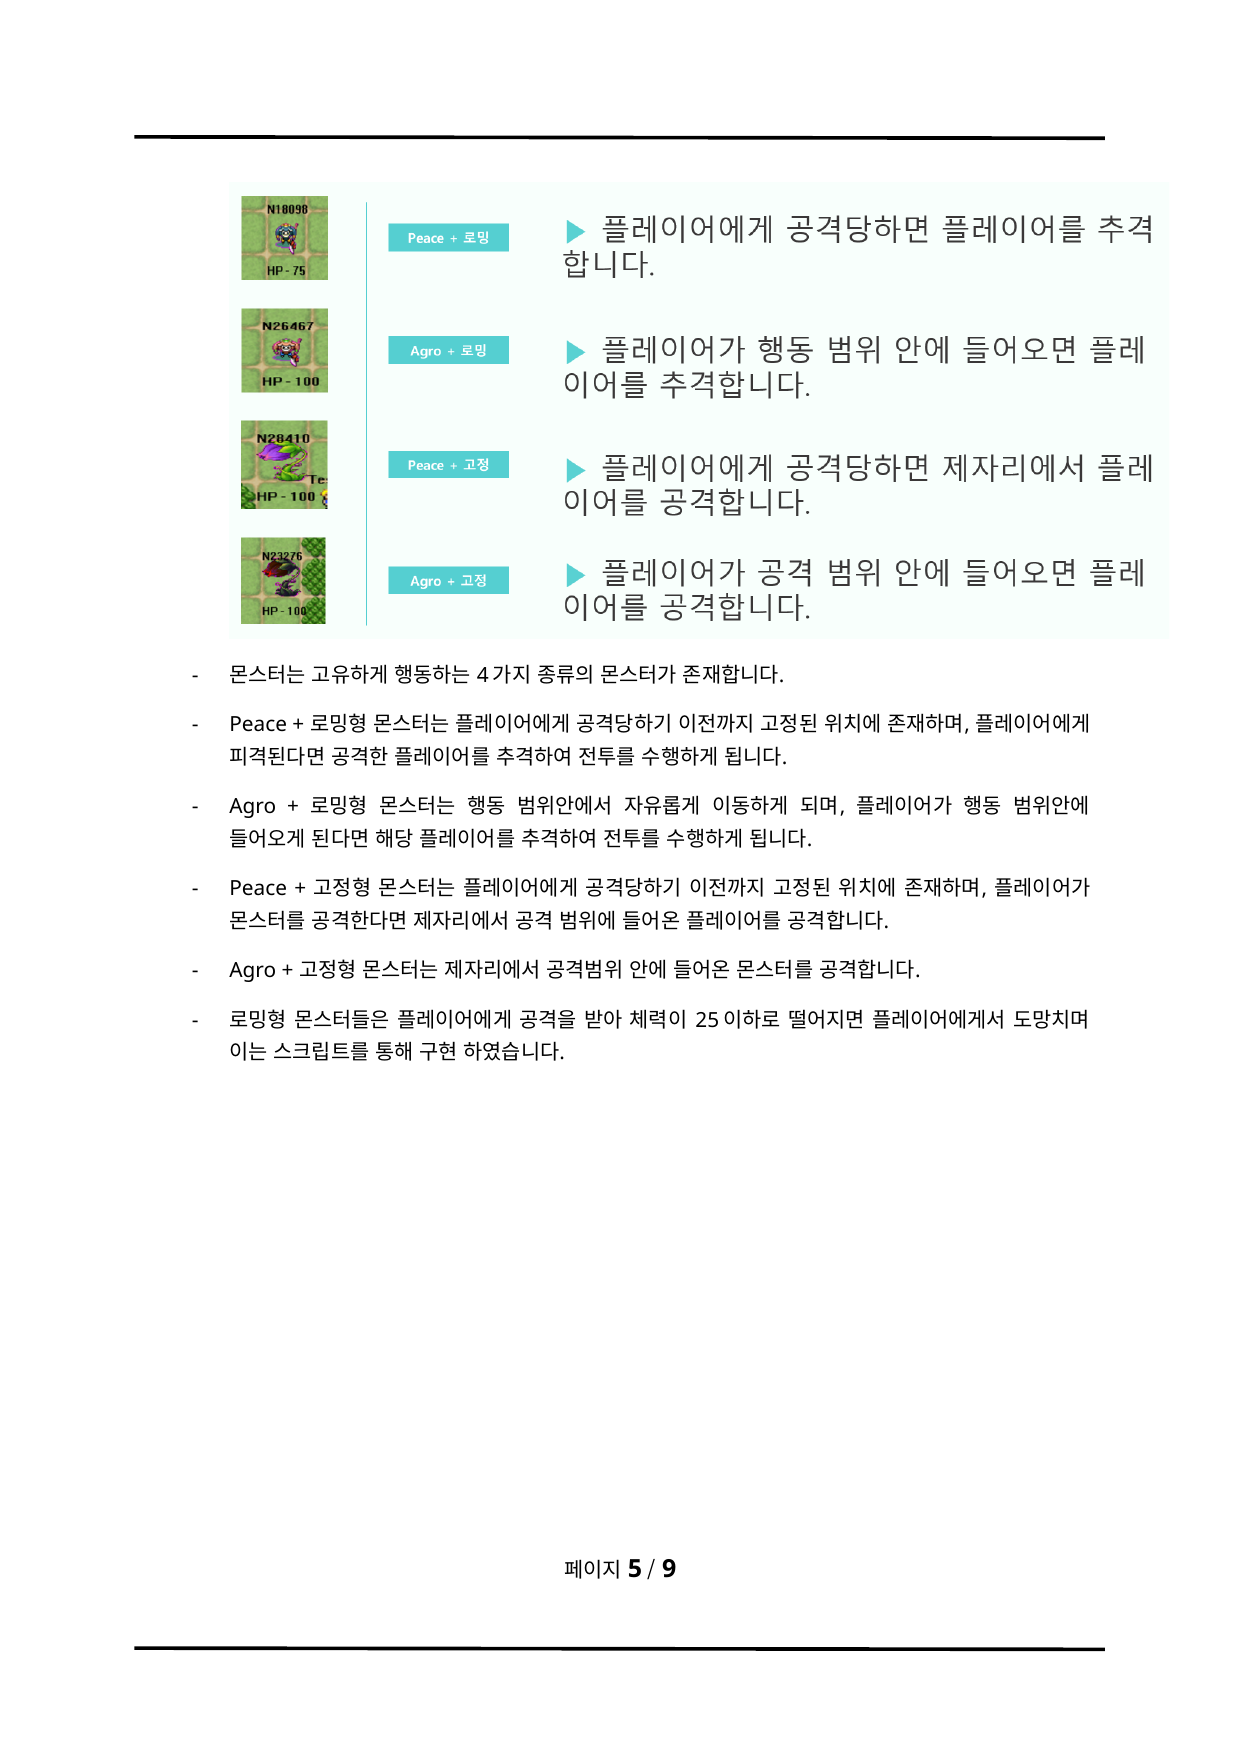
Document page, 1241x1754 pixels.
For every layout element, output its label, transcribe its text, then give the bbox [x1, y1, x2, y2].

list Peace + 고정형 몬스터는 플레이어에게 공격당하기 이전까지 고정된 위치에 존재하며, 플레이어가 몬스터를 공격한다면 제자리에서 공격 범위에 들어온 플레이어를 공격합니다. [192, 871, 1090, 934]
list Agro + 로밍형 몬스터는 행동 범위안에서 자유롭게 이동하게 되며, 플레이어가 행동 범위안에 들어오게 된다면 해당 플레이어를 추격하여 전투를 수행하게 됩니다. [192, 789, 1090, 852]
list Peace + 로밍형 몬스터는 플레이어에게 공격당하기 이전까지 고정된 위치에 존재하며, 플레이어에게 피격된다면 공격한 플레이어를 추격하여 전투를 수행하게 됩니다. [192, 707, 1090, 770]
list 몬스터는 고유하게 행동하는 4가지 종류의 몬스터가 존재합니다. [192, 658, 1090, 688]
list 로밍형 몬스터들은 플레이어에게 공격을 받아 체력이 25이하로 떨어지면 플레이어에게서 도망치며 이는 스크립트를 통해 구현 하였습니다. [192, 1003, 1090, 1066]
picture [229, 182, 1170, 639]
list Agro + 고정형 몬스터는 제자리에서 공격범위 안에 들어온 몬스터를 공격합니다. [192, 953, 1090, 984]
